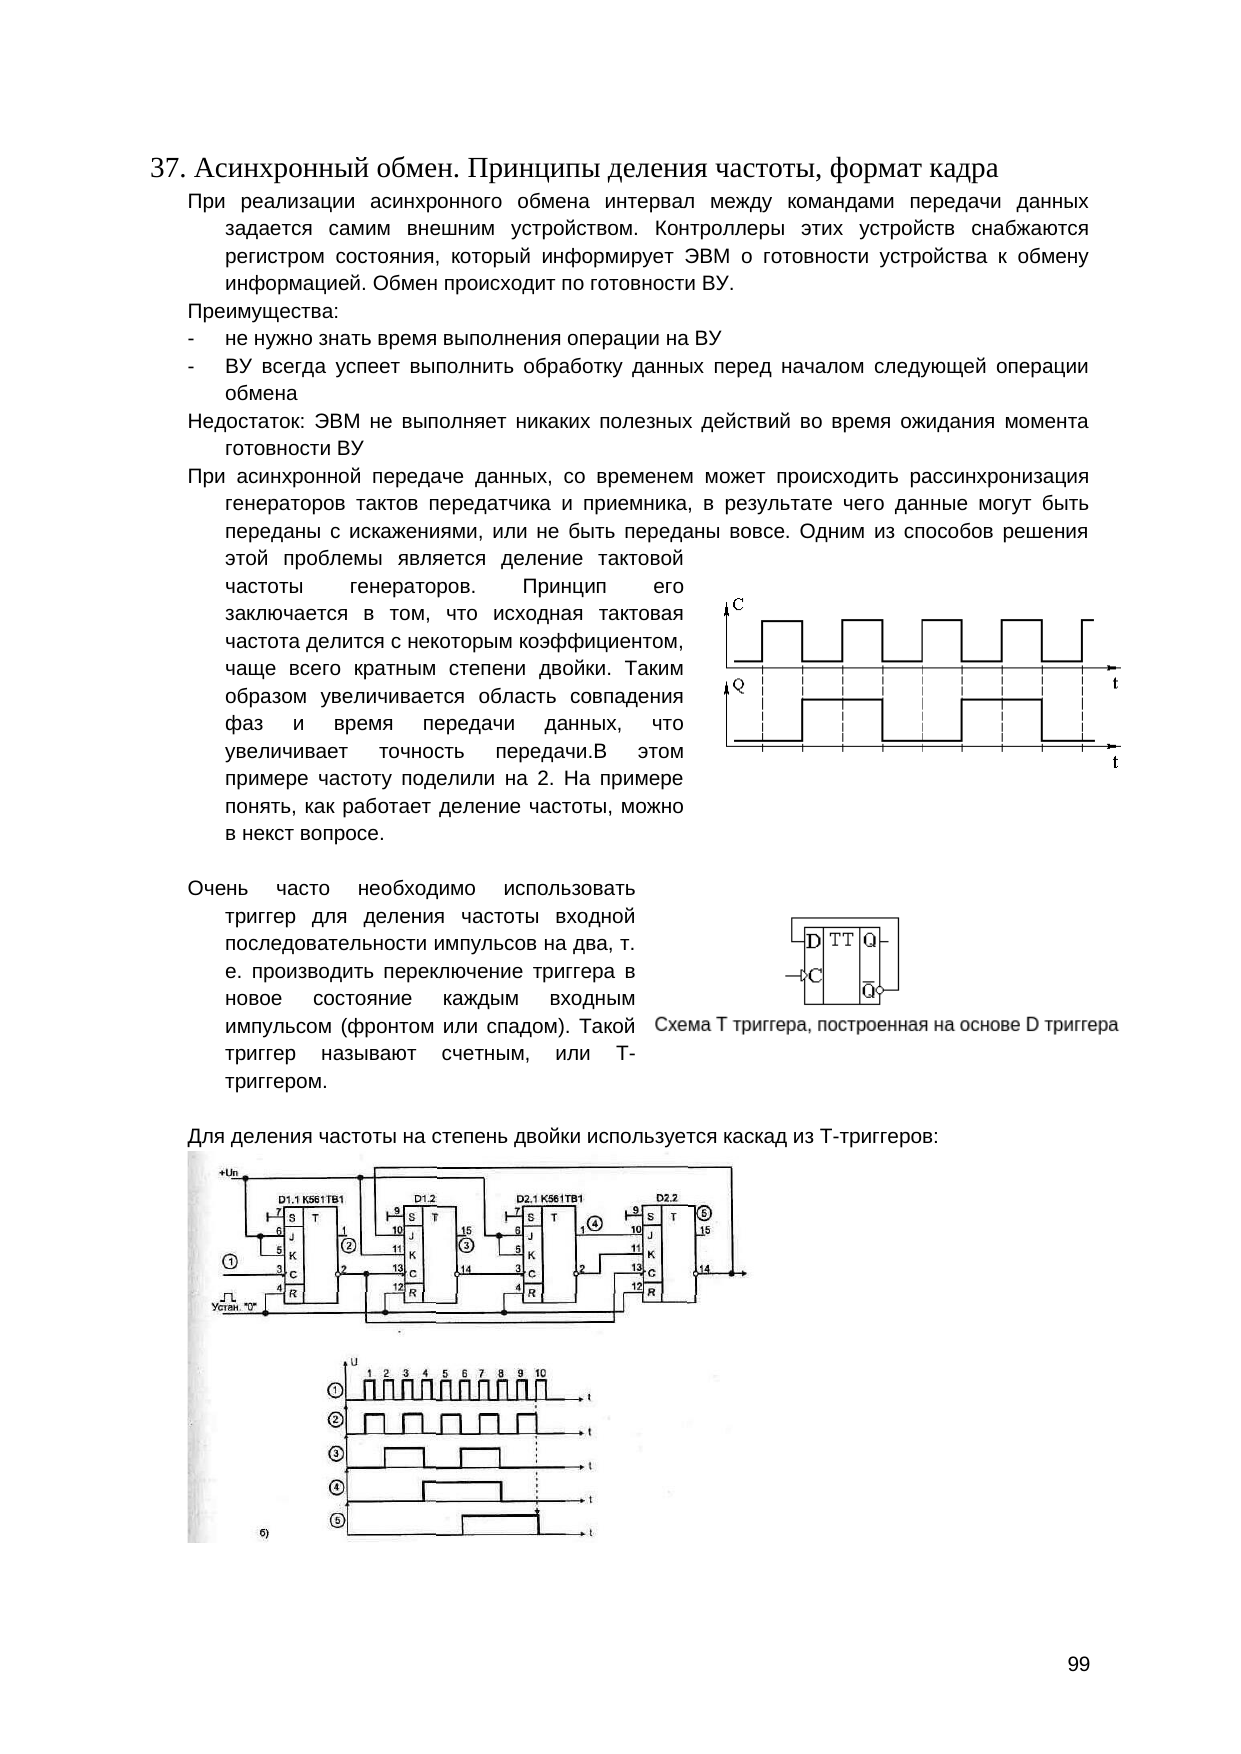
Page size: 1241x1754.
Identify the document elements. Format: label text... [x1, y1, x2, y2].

picture [703, 587, 1142, 781]
list ВУ всегда успеет выполнить обработку данных перед началом следующей операции обмена [187, 353, 1090, 405]
subtitle 37. Асинхронный обмен. Принципы деления частоты, формат кадра [150, 150, 1090, 183]
text При реализации асинхронного обмена интервал между командами передачи данных задается самим внешним устройством. Контроллеры этих устройств снабжаются регистром состояния, который информирует ЭВМ о готовности устройства к обмену информацией. Обмен происходит по готовности ВУ. [187, 188, 1090, 295]
picture [187, 1151, 759, 1543]
picture [654, 908, 1122, 1037]
text Преимущества: [187, 298, 1090, 322]
text При асинхронной передаче данных, со временем может происходить рассинхронизация генераторов тактов передатчика и приемника, в результате чего данные могут быть переданы с искажениями, или не быть переданы вовсе. Одним из способов решения этой проблемы является деление тактовой частоты генераторов. Принцип его заключается в том, что исходная тактовая частота делится с некоторым коэффициентом, чаще всего кратным степени двойки. Таким образом увеличивается область совпадения фаз и время передачи данных, что увеличивает точность передачи.В этом примере частоту поделили на 2. На примере понять, как работает деление частоты, можно в некст вопросе. [187, 463, 1090, 845]
text Для деления частоты на степень двойки используется каскад из T-триггеров: [187, 1123, 1090, 1147]
list не нужно знать время выполнения операции на ВУ [187, 326, 1090, 350]
text Недостаток: ЭВМ не выполняет никаких полезных действий во время ожидания момента готовности ВУ [187, 408, 1090, 460]
